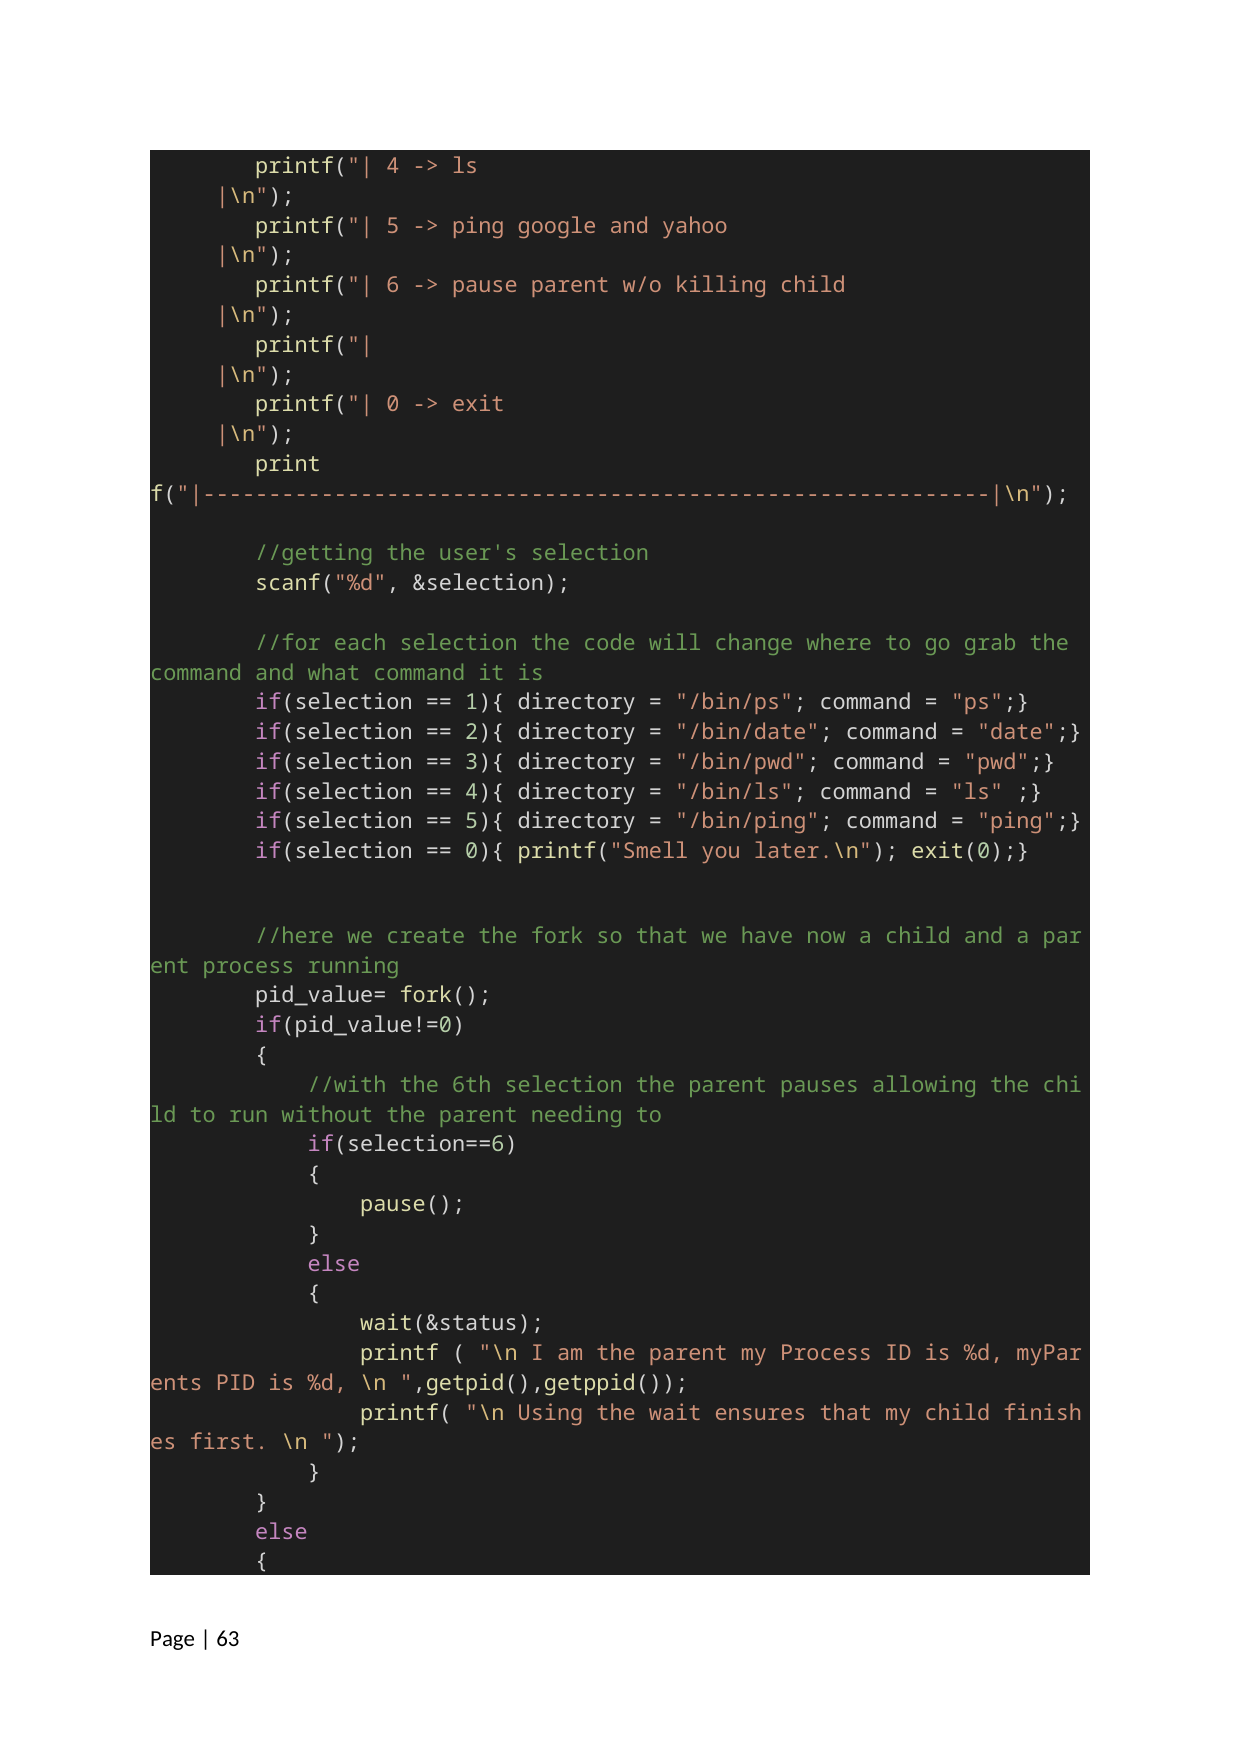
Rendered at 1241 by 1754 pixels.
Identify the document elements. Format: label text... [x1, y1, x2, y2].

text wait(&status); [150, 1307, 1090, 1337]
text else [150, 1247, 1090, 1277]
text //with the 6th selection the parent pauses allowing the child to run without the parent needing to [150, 1069, 1090, 1128]
text printf("| 4 -> ls |\n"); [150, 150, 1090, 209]
text printf("| 6 -> pause parent w/o killing child |\n"); [150, 269, 1090, 329]
text printf("| 5 -> ping google and yahoo |\n"); [150, 209, 1090, 269]
text if(selection == 4){ directory = "/bin/ls"; command = "ls" ;} [150, 776, 1090, 805]
text pid_value= fork(); [150, 979, 1090, 1009]
text { [150, 1158, 1090, 1188]
text { [150, 1277, 1090, 1307]
text } [150, 1218, 1090, 1247]
text if(selection == 1){ directory = "/bin/ps"; command = "ps";} [150, 686, 1090, 716]
text if(selection == 3){ directory = "/bin/pwd"; command = "pwd";} [150, 746, 1090, 776]
text if(selection == 2){ directory = "/bin/date"; command = "date";} [150, 716, 1090, 746]
text if(pid_value!=0) [150, 1009, 1090, 1039]
text printf( "\n Using the wait ensures that my child finishes first. \n "); [150, 1396, 1090, 1456]
text { [150, 1545, 1090, 1575]
text else [150, 1516, 1090, 1545]
text pause(); [150, 1188, 1090, 1218]
text //getting the user's selection [150, 537, 1090, 567]
text } [150, 1486, 1090, 1516]
text printf("| |\n"); [150, 329, 1090, 388]
text scanf("%d", &selection); [150, 567, 1090, 597]
text //for each selection the code will change where to go grab the command and what command it is [150, 627, 1090, 686]
text printf ( "\n I am the parent my Process ID is %d, myParents PID is %d, \n ",getpid(),getppid()); [150, 1337, 1090, 1396]
text if(selection == 5){ directory = "/bin/ping"; command = "ping";} [150, 805, 1090, 835]
text if(selection==6) [150, 1128, 1090, 1158]
text printf("|------------------------------------------------------------|\n"); [150, 448, 1090, 507]
text //here we create the fork so that we have now a child and a parent process running [150, 920, 1090, 979]
text } [150, 1456, 1090, 1486]
text printf("| 0 -> exit |\n"); [150, 388, 1090, 448]
text if(selection == 0){ printf("Smell you later.\n"); exit(0);} [150, 835, 1090, 865]
text { [150, 1039, 1090, 1069]
